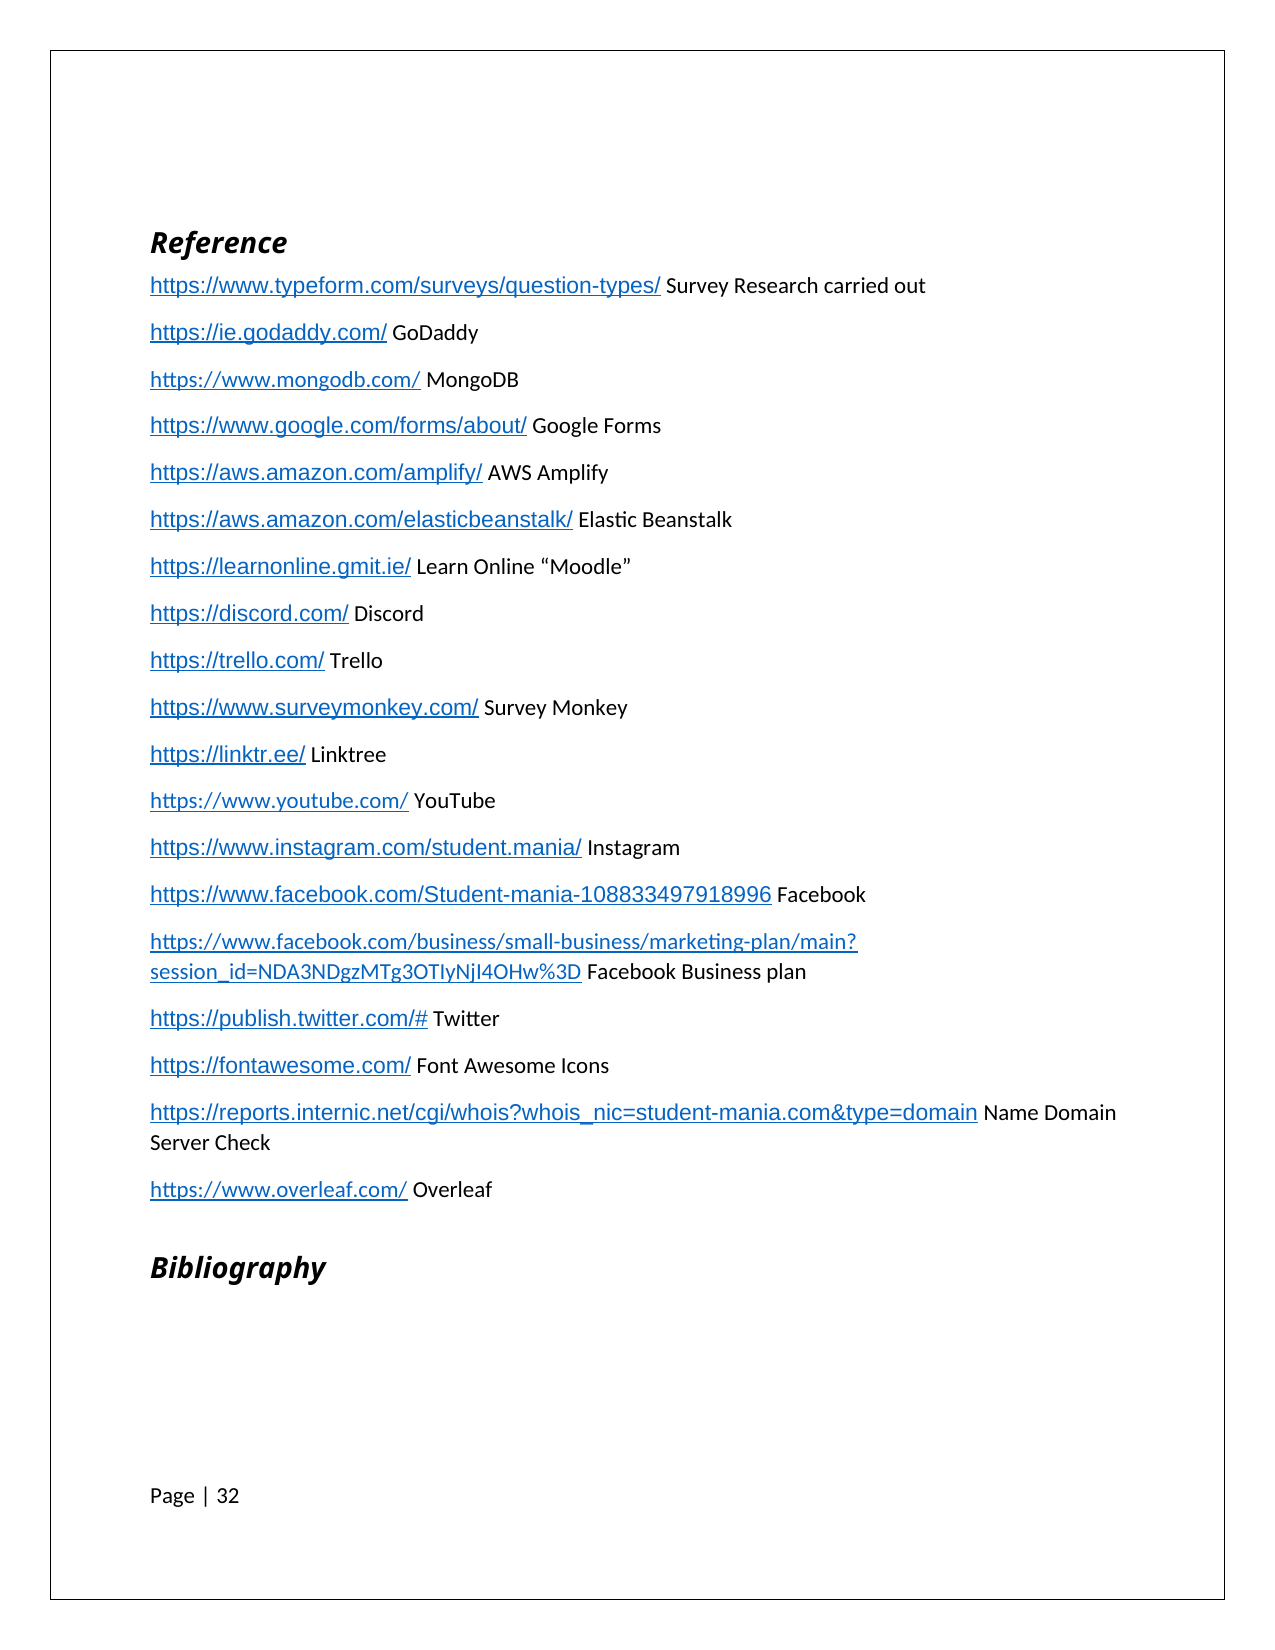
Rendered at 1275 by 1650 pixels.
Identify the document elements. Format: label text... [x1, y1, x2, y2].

text https://discord.com/ Discord [150, 599, 1125, 627]
subtitle Bibliography [150, 1247, 1125, 1287]
text https://www.facebook.com/Student-mania-108833497918996 Facebook [150, 880, 1125, 908]
text https://www.overleaf.com/ Overleaf [150, 1175, 1125, 1203]
text https://fontawesome.com/ Font Awesome Icons [150, 1051, 1125, 1079]
text https://www.mongodb.com/ MongoDB [150, 365, 1125, 393]
text https://www.facebook.com/business/small-business/marketing-plan/main?session_id=NDA3NDgzMTg3OTIyNjI4OHw%3D Facebook Business plan [150, 927, 1125, 985]
text https://reports.internic.net/cgi/whois?whois_nic=student-mania.com&type=domain Name Domain Server Check [150, 1098, 1125, 1156]
text https://ie.godaddy.com/ GoDaddy [150, 318, 1125, 346]
text https://trello.com/ Trello [150, 646, 1125, 674]
text https://learnonline.gmit.ie/ Learn Online “Moodle” [150, 552, 1125, 580]
text https://www.instagram.com/student.mania/ Instagram [150, 833, 1125, 861]
text https://www.google.com/forms/about/ Google Forms [150, 412, 1125, 439]
text https://www.youtube.com/ YouTube [150, 787, 1125, 814]
text https://www.typeform.com/surveys/question-types/ Survey Research carried out [150, 271, 1125, 299]
text https://aws.amazon.com/amplify/ AWS Amplify [150, 458, 1125, 486]
text https://publish.twitter.com/# Twitter [150, 1004, 1125, 1032]
text https://aws.amazon.com/elasticbeanstalk/ Elastic Beanstalk [150, 505, 1125, 533]
subtitle Reference [150, 222, 1125, 262]
text https://www.surveymonkey.com/ Survey Monkey [150, 693, 1125, 721]
text https://linktr.ee/ Linktree [150, 740, 1125, 768]
